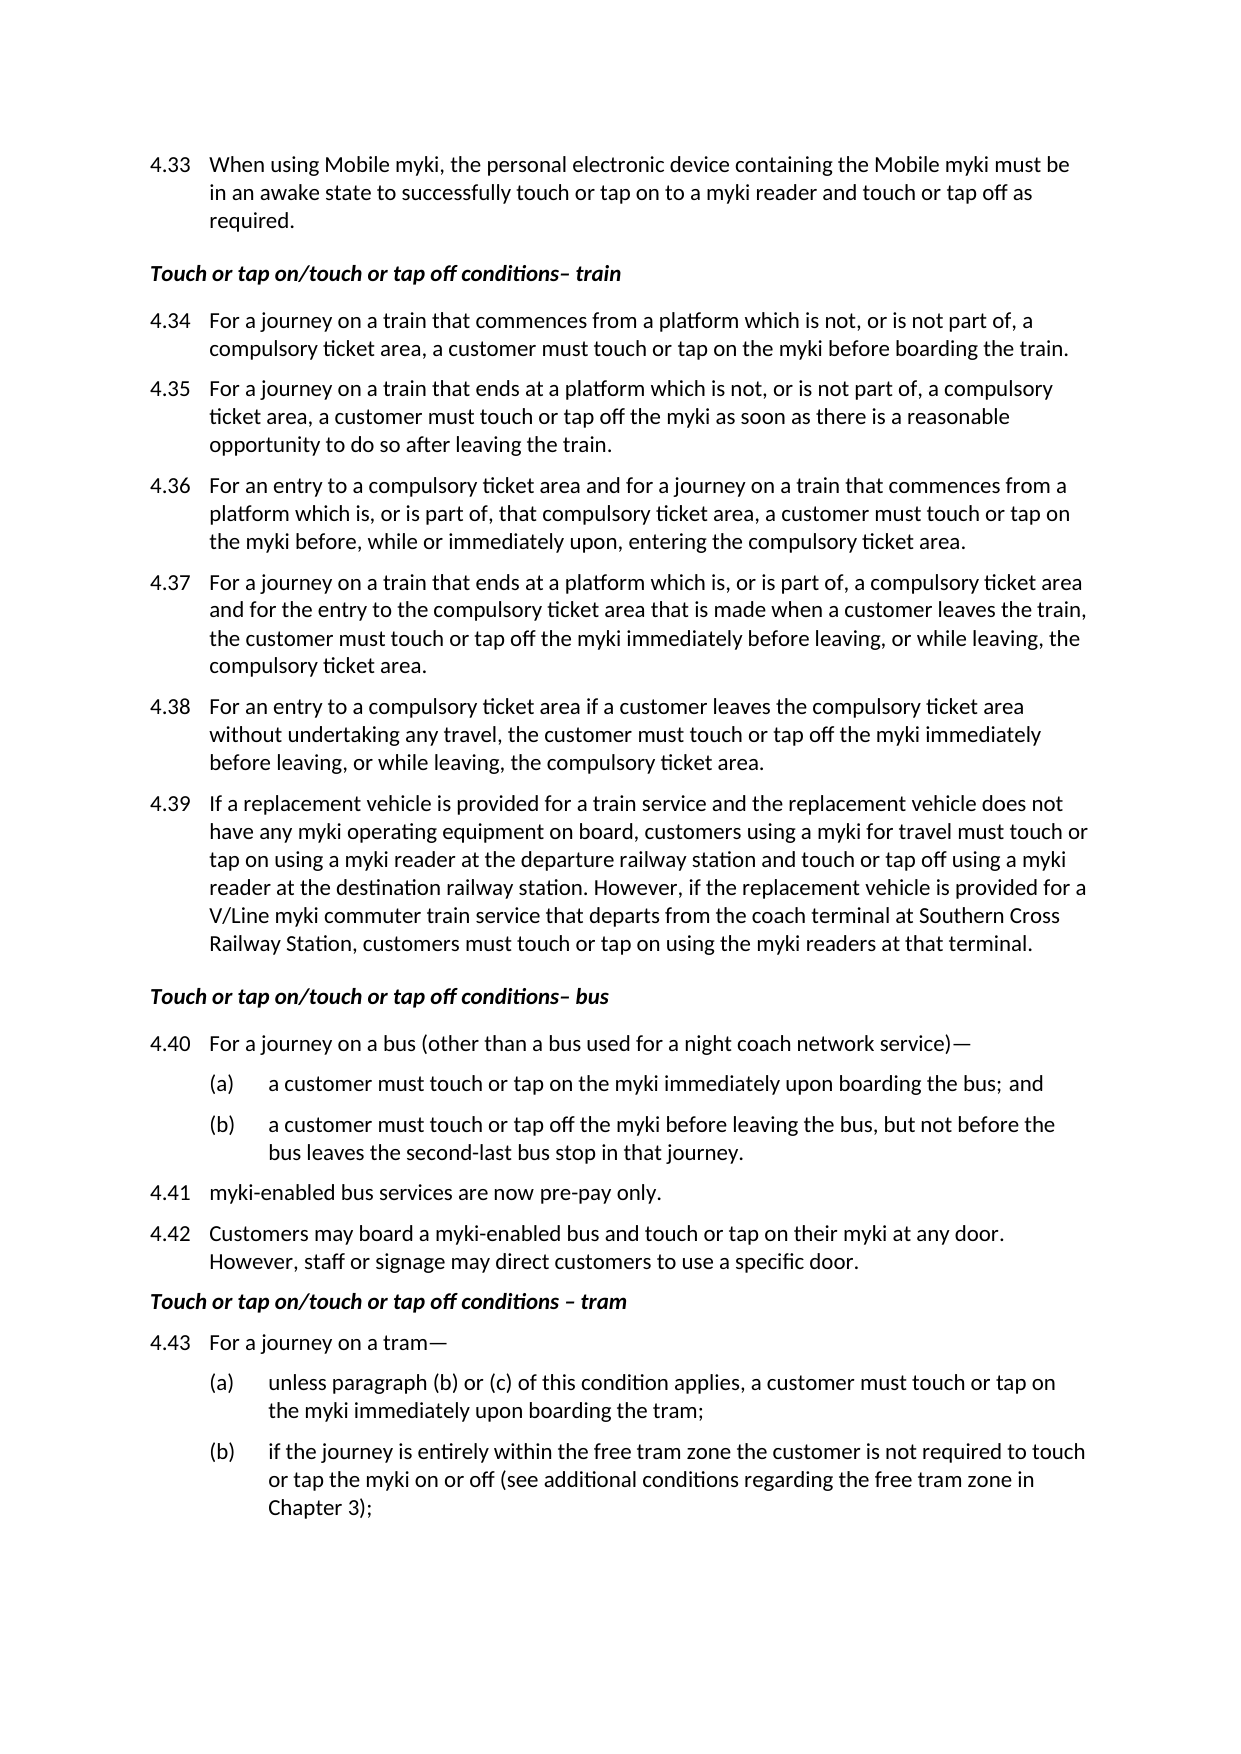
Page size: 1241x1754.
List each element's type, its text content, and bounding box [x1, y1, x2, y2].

list a customer must touch or tap off the myki before leaving the bus, but not before the bus leaves the second-last bus stop in that journey. [209, 1110, 1090, 1166]
list For an entry to a compulsory ticket area and for a journey on a train that commences from a platform which is, or is part of, that compulsory ticket area, a customer must touch or tap on the myki before, while or immediately upon, entering the compulsory ticket area. [150, 471, 1090, 555]
list unless paragraph (b) or (c) of this condition applies, a customer must touch or tap on the myki immediately upon boarding the tram; [209, 1368, 1090, 1424]
list For a journey on a bus (other than a bus used for a night coach network service)— [150, 1029, 1090, 1057]
list For a journey on a tram— [150, 1328, 1090, 1356]
list If a replacement vehicle is provided for a train service and the replacement vehicle does not have any myki operating equipment on board, customers using a myki for travel must touch or tap on using a myki reader at the departure railway station and touch or tap off using a myki reader at the destination railway station. However, if the replacement vehicle is provided for a V/Line myki commuter train service that departs from the coach terminal at Southern Cross Railway Station, customers must touch or tap on using the myki readers at that terminal. [150, 789, 1090, 957]
list if the journey is entirely within the free tram zone the customer is not required to touch or tap the myki on or off (see additional conditions regarding the free tram zone in Chapter 3); [209, 1437, 1090, 1521]
subtitle Touch or tap on/touch or tap off conditions – tram [150, 1287, 1090, 1315]
subtitle Touch or tap on/touch or tap off conditions– bus [150, 982, 1090, 1010]
list For an entry to a compulsory ticket area if a customer leaves the compulsory ticket area without undertaking any travel, the customer must touch or tap off the myki immediately before leaving, or while leaving, the compulsory ticket area. [150, 692, 1090, 776]
list For a journey on a train that ends at a platform which is, or is part of, a compulsory ticket area and for the entry to the compulsory ticket area that is made when a customer leaves the train, the customer must touch or tap off the myki immediately before leaving, or while leaving, the compulsory ticket area. [150, 568, 1090, 680]
subtitle Touch or tap on/touch or tap off conditions– train [150, 259, 1090, 287]
list a customer must touch or tap on the myki immediately upon boarding the bus; and [209, 1069, 1090, 1097]
list For a journey on a train that ends at a platform which is not, or is not part of, a compulsory ticket area, a customer must touch or tap off the myki as soon as there is a reasonable opportunity to do so after leaving the train. [150, 374, 1090, 458]
list When using Mobile myki, the personal electronic device containing the Mobile myki must be in an awake state to successfully touch or tap on to a myki reader and touch or tap off as required. [150, 150, 1090, 234]
list Customers may board a myki-enabled bus and touch or tap on their myki at any door. However, staff or signage may direct customers to use a specific door. [150, 1219, 1090, 1275]
list For a journey on a train that commences from a platform which is not, or is not part of, a compulsory ticket area, a customer must touch or tap on the myki before boarding the train. [150, 306, 1090, 362]
list myki-enabled bus services are now pre-pay only. [150, 1178, 1090, 1206]
